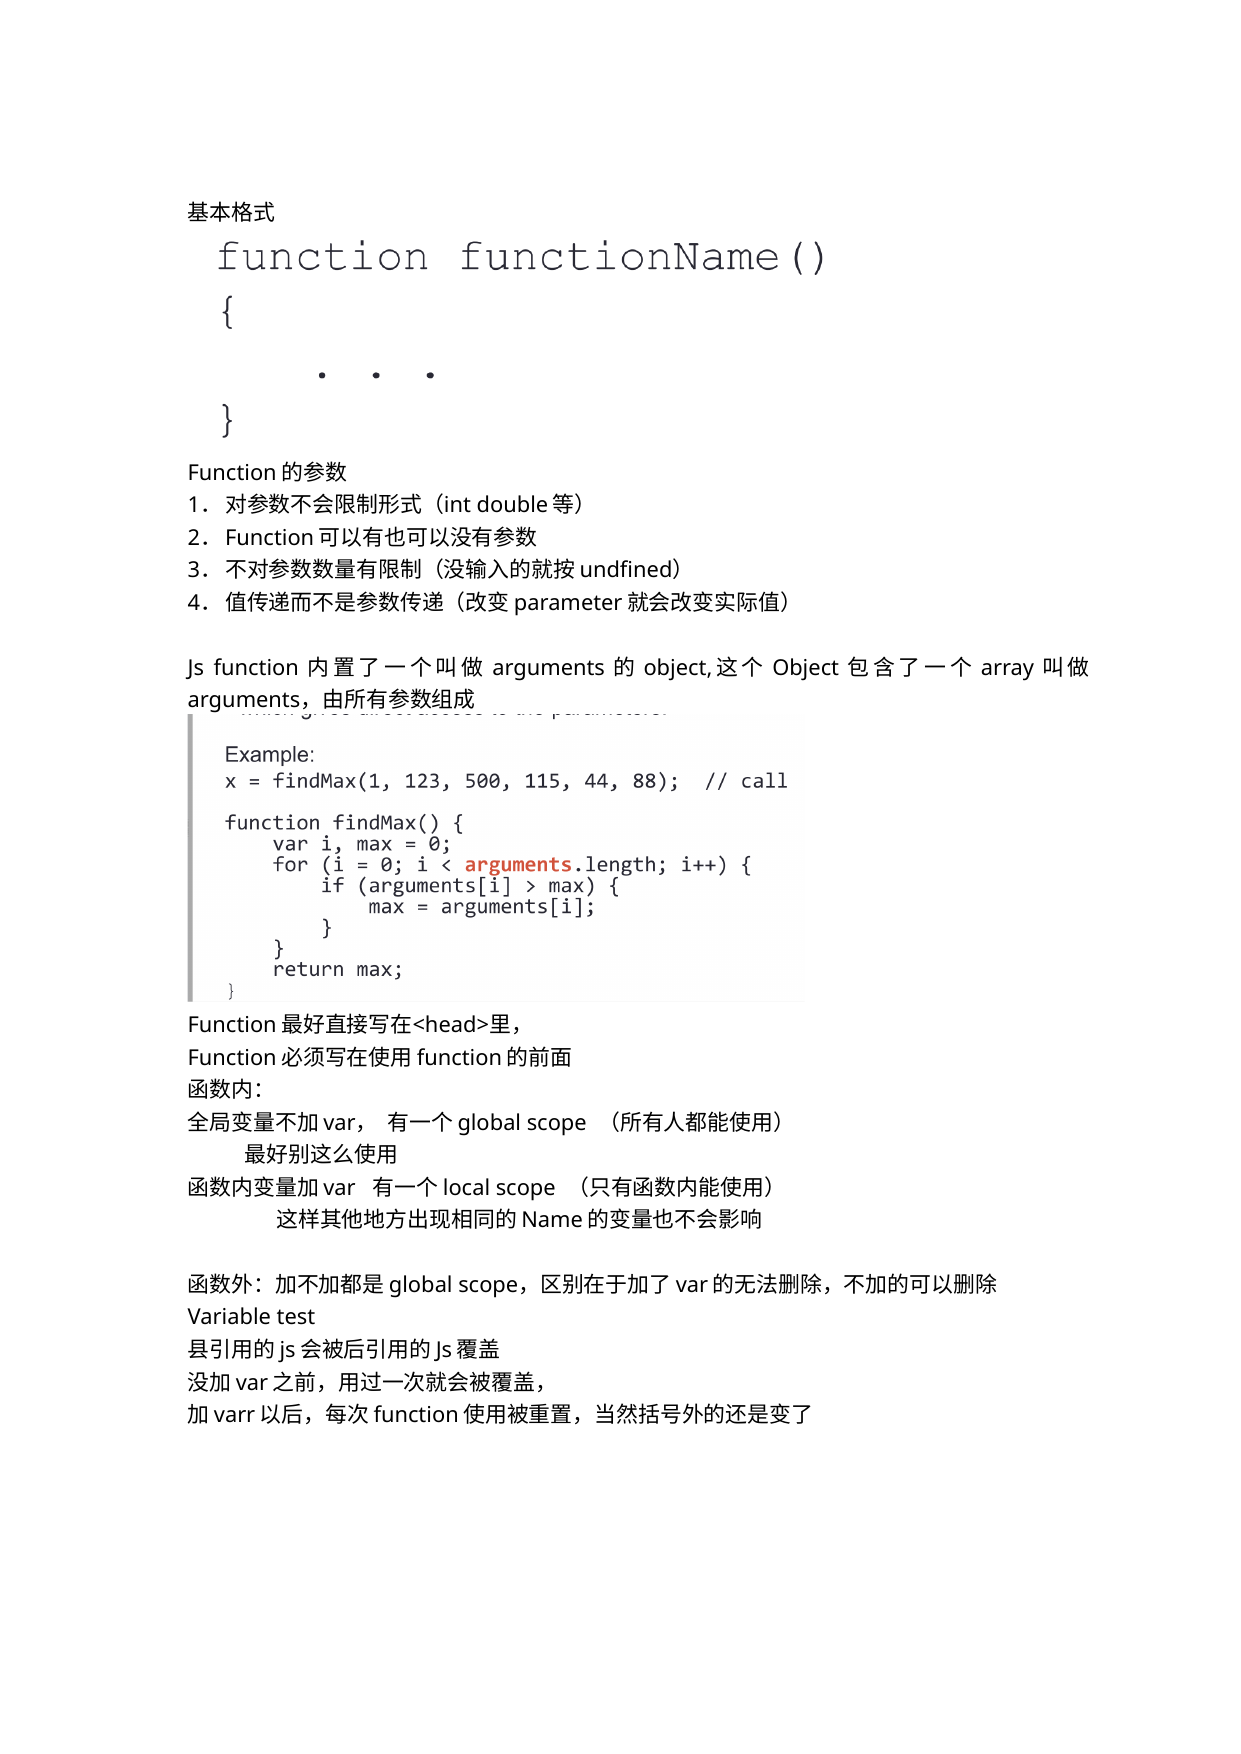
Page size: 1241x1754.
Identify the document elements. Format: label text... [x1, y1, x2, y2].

text Variable test [187, 1299, 1090, 1332]
text Js function内置了一个叫做arguments的object,这个Object包含了一个array叫做arguments，由所有参数组成 [187, 649, 1090, 714]
picture [187, 714, 805, 1002]
list 对参数不会限制形式（int double等） [187, 487, 1090, 519]
list 值传递而不是参数传递（改变parameter就会改变实际值） [187, 584, 1090, 617]
text 加varr以后，每次function使用被重置，当然括号外的还是变了 [187, 1397, 1090, 1429]
text 县引用的js会被后引用的Js覆盖 [187, 1332, 1090, 1364]
picture [187, 227, 867, 454]
list Function的参数 [187, 454, 1090, 487]
text 函数外：加不加都是global scope，区别在于加了var的无法删除，不加的可以删除 [187, 1267, 1090, 1299]
text 全局变量不加var， 有一个global scope （所有人都能使用） [187, 1104, 1090, 1137]
text 这样其他地方出现相同的Name的变量也不会影响 [187, 1202, 1090, 1234]
text Function最好直接写在<head>里， [187, 1007, 1090, 1039]
list 不对参数数量有限制（没输入的就按undfined） [187, 552, 1090, 584]
text 没加var之前，用过一次就会被覆盖， [187, 1364, 1090, 1397]
text Function必须写在使用function的前面 [187, 1039, 1090, 1072]
text 最好别这么使用 [187, 1137, 1090, 1169]
text 函数内变量加var 有一个local scope （只有函数内能使用） [187, 1169, 1090, 1202]
list 基本格式 [187, 194, 1090, 227]
list Function可以有也可以没有参数 [187, 519, 1090, 552]
text 函数内： [187, 1072, 1090, 1104]
